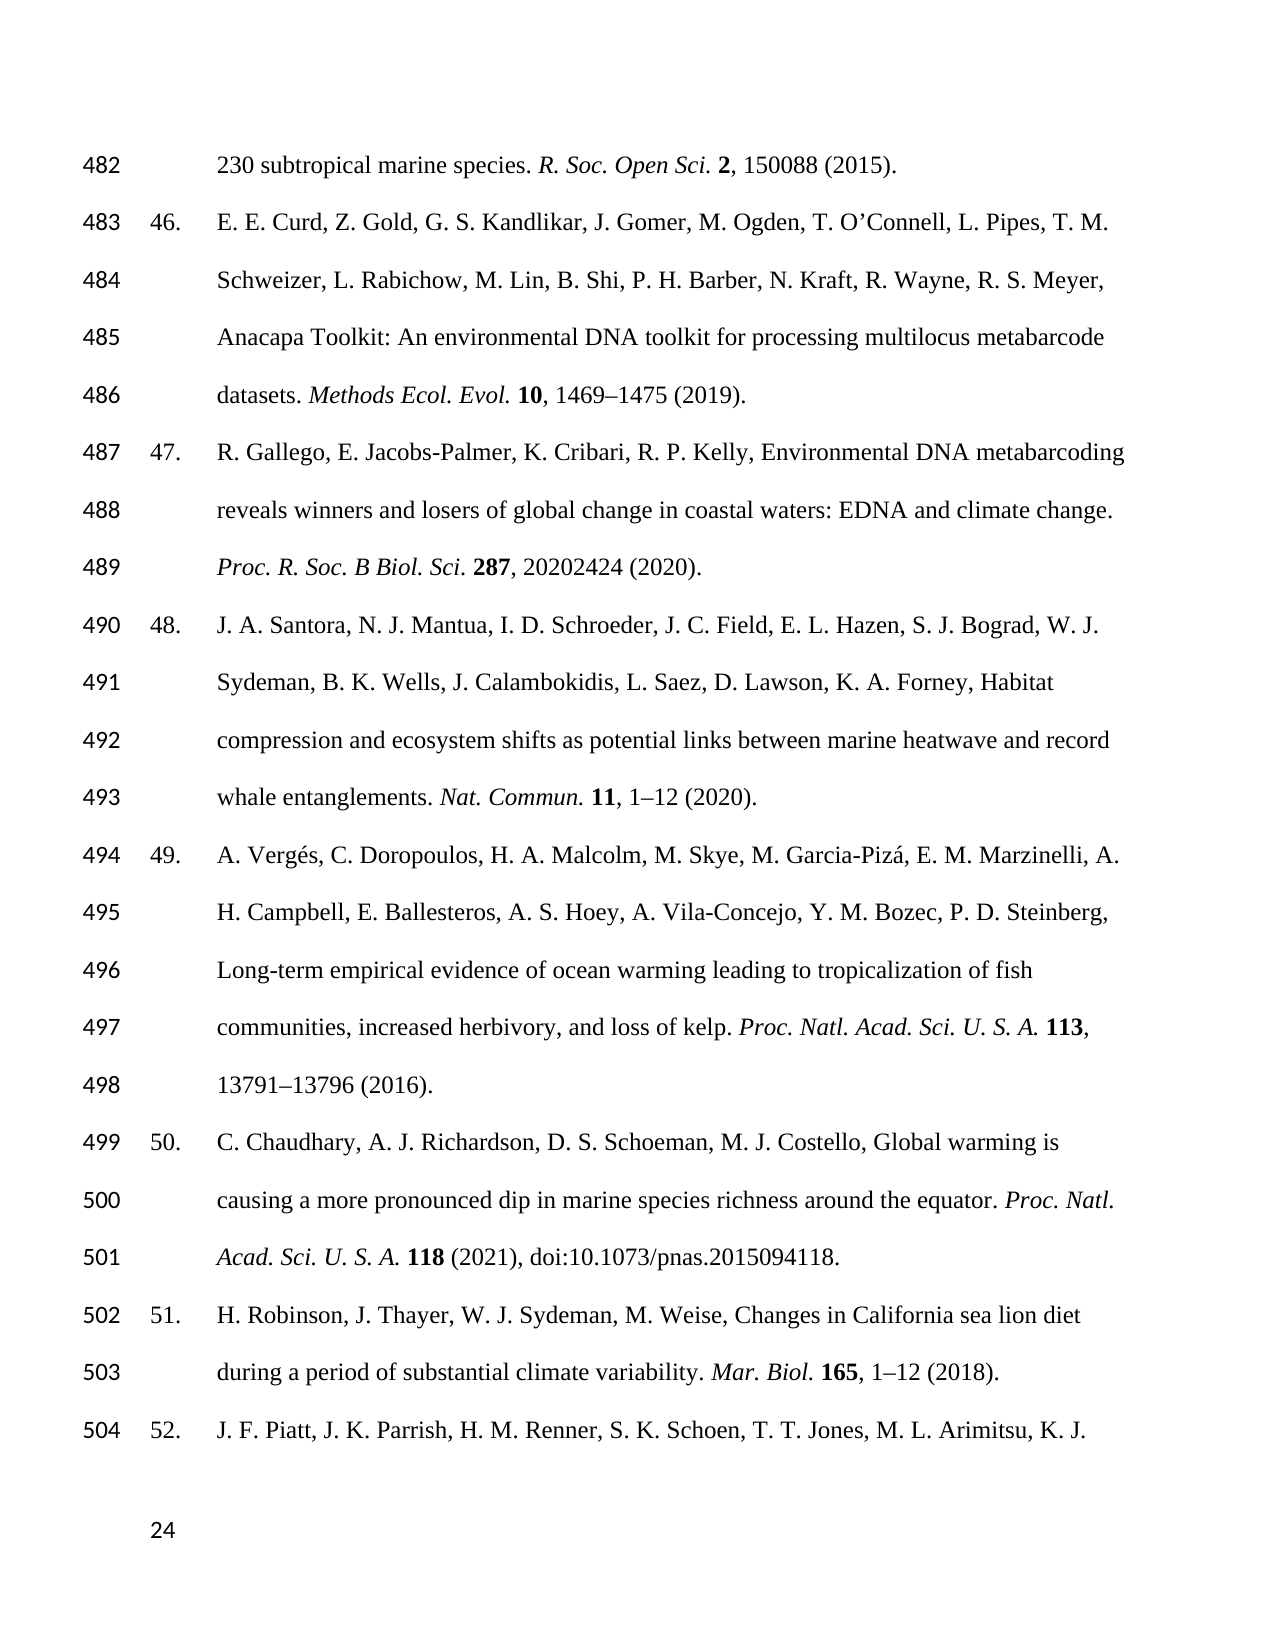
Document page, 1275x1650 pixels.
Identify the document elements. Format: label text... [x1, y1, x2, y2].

text 46. E. E. Curd, Z. Gold, G. S. Kandlikar, J. Gomer, M. Ogden, T. O’Connell, L. Pipes, T. M. Schweizer, L. Rabichow, M. Lin, B. Shi, P. H. Barber, N. Kraft, R. Wayne, R. S. Meyer, Anacapa Toolkit: An environmental DNA toolkit for processing multilocus metabarcode datasets. Methods Ecol. Evol. 10, 1469–1475 (2019). [150, 207, 1125, 409]
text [150, 1415, 1125, 1444]
text 51. H. Robinson, J. Thayer, W. J. Sydeman, M. Weise, Changes in California sea lion diet during a period of substantial climate variability. Mar. Biol. 165, 1–12 (2018). [150, 1300, 1125, 1386]
text 50. C. Chaudhary, A. J. Richardson, D. S. Schoeman, M. J. Costello, Global warming is causing a more pronounced dip in marine species richness around the equator. Proc. Natl. Acad. Sci. U. S. A. 118 (2021), doi:10.1073/pnas.2015094118. [150, 1127, 1125, 1271]
text 49. A. Vergés, C. Doropoulos, H. A. Malcolm, M. Skye, M. Garcia-Pizá, E. M. Marzinelli, A. H. Campbell, E. Ballesteros, A. S. Hoey, A. Vila-Concejo, Y. M. Bozec, P. D. Steinberg, Long-term empirical evidence of ocean warming leading to tropicalization of fish communities, increased herbivory, and loss of kelp. Proc. Natl. Acad. Sci. U. S. A. 113, 13791–13796 (2016). [150, 840, 1125, 1099]
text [150, 150, 1125, 179]
text 47. R. Gallego, E. Jacobs-Palmer, K. Cribari, R. P. Kelly, Environmental DNA metabarcoding reveals winners and losers of global change in coastal waters: EDNA and climate change. Proc. R. Soc. B Biol. Sci. 287, 20202424 (2020). [150, 437, 1125, 581]
text 48. J. A. Santora, N. J. Mantua, I. D. Schroeder, J. C. Field, E. L. Hazen, S. J. Bograd, W. J. Sydeman, B. K. Wells, J. Calambokidis, L. Saez, D. Lawson, K. A. Forney, Habitat compression and ecosystem shifts as potential links between marine heatwave and record whale entanglements. Nat. Commun. 11, 1–12 (2020). [150, 610, 1125, 811]
